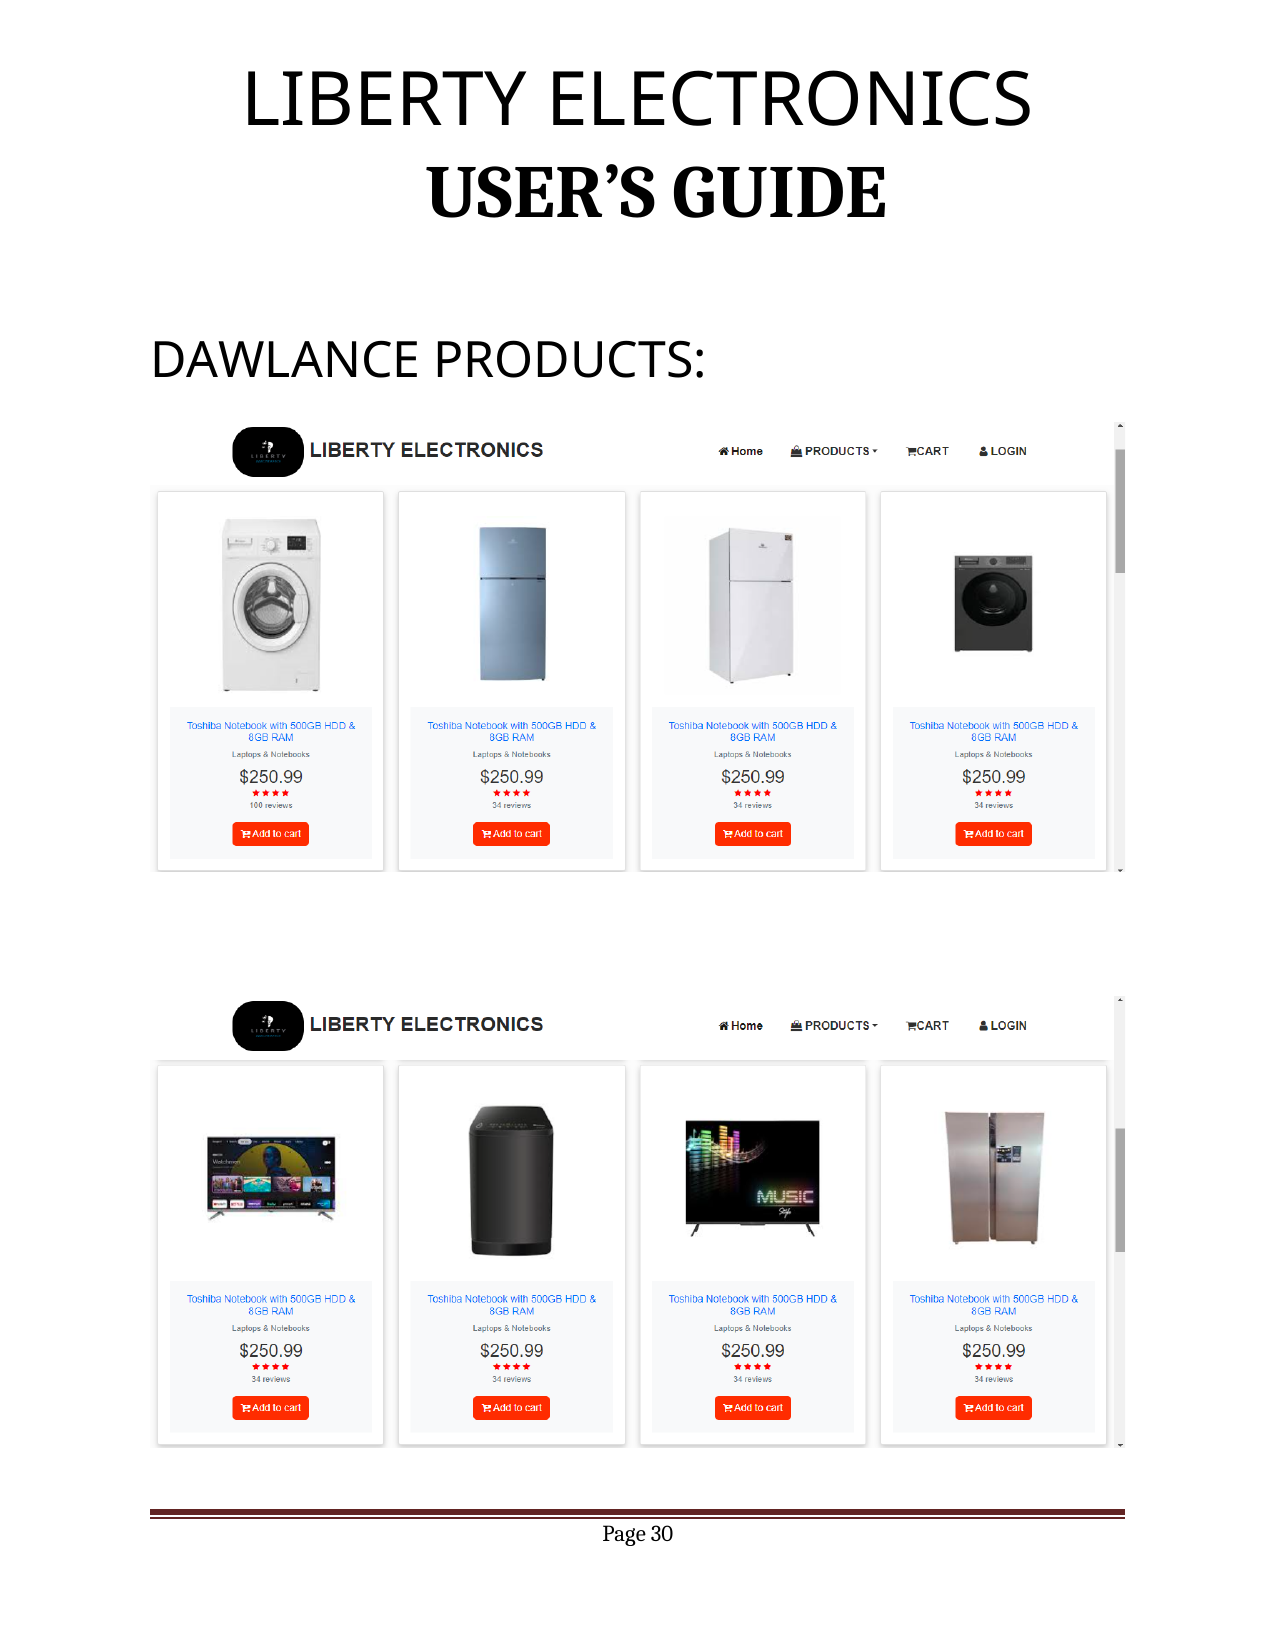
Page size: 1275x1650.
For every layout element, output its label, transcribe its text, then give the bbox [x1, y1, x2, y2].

picture [150, 422, 1125, 872]
text DAWLANCE PRODUCTS: [150, 324, 1125, 392]
picture [150, 996, 1125, 1448]
